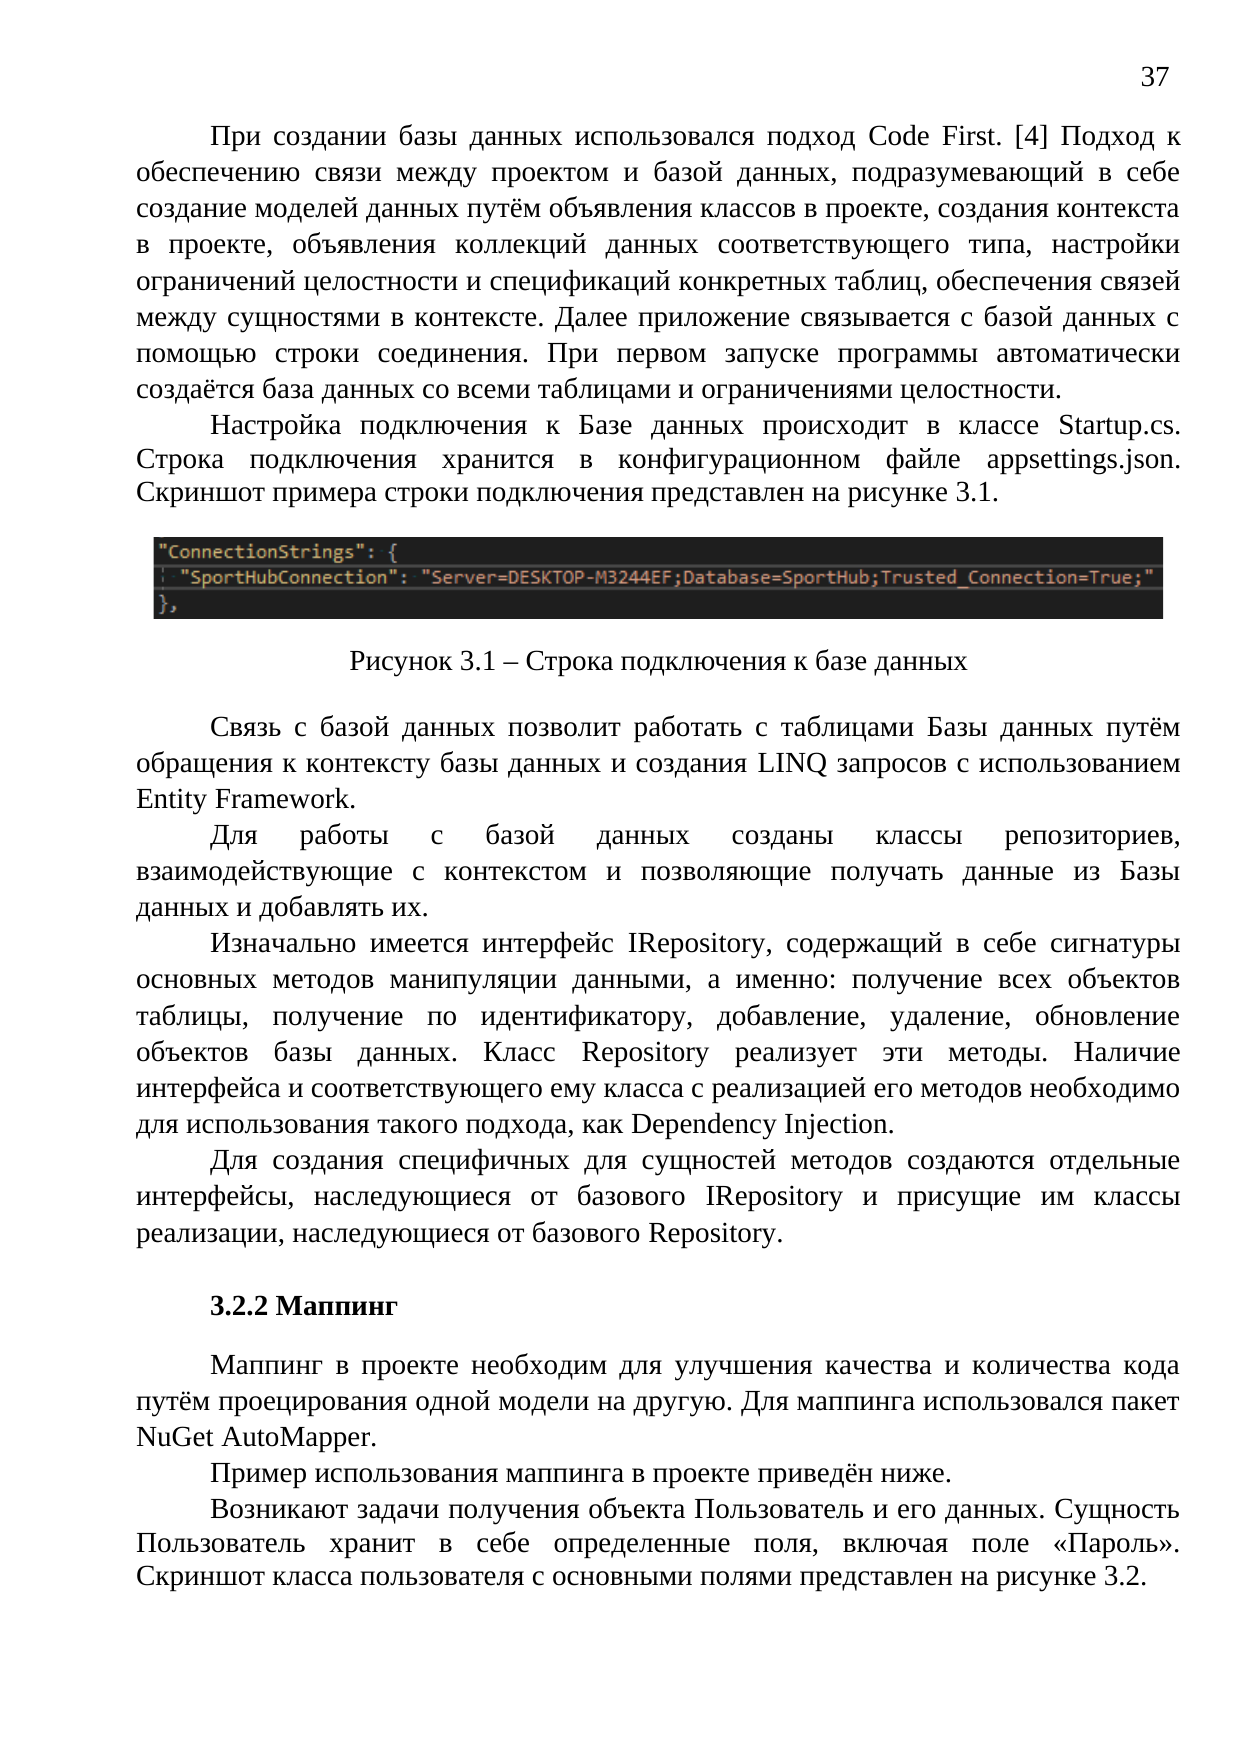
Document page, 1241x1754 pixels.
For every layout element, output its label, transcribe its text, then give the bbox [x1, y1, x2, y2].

text Настройка подключения к Базе данных происходит в классе Startup.cs. Строка подключения хранится в конфигурационном файле appsettings.json. Скриншот примера строки подключения представлен на рисунке 3.1. [136, 407, 1181, 508]
text Для работы с базой данных созданы классы репозиториев, взаимодействующие с контекстом и позволяющие получать данные из Базы данных и добавлять их. [136, 817, 1181, 923]
text Возникают задачи получения объекта Пользователь и его данных. Сущность Пользователь хранит в себе определенные поля, включая поле «Пароль». Скриншот класса пользователя с основными полями представлен на рисунке 3.2. [136, 1491, 1181, 1592]
text Пример использования маппинга в проекте приведён ниже. [136, 1455, 1181, 1489]
title Рисунок 3.1 – Строка подключения к базе данных [136, 643, 1181, 677]
text Для создания специфичных для сущностей методов создаются отдельные интерфейсы, наследующиеся от базового IRepository и присущие им классы реализации, наследующиеся от базового Repository. [136, 1142, 1181, 1248]
text Связь с базой данных позволит работать с таблицами Базы данных путём обращения к контексту базы данных и создания LINQ запросов с использованием Entity Framework. [136, 709, 1181, 814]
text Маппинг в проекте необходим для улучшения качества и количества кода путём проецирования одной модели на другую. Для маппинга использовался пакет NuGet AutoMapper. [136, 1347, 1181, 1453]
text Изначально имеется интерфейс IRepository, содержащий в себе сигнатуры основных методов манипуляции данными, а именно: получение всех объектов таблицы, получение по идентификатору, добавление, удаление, обновление объектов базы данных. Класс Repository реализует эти методы. Наличие интерфейса и соответствующего ему класса с реализацией его методов необходимо для использования такого подхода, как Dependency Injection. [136, 926, 1181, 1140]
text 3.2.2 Маппинг [136, 1288, 1181, 1322]
text При создании базы данных использовался подход Code First. [4] Подход к обеспечению связи между проектом и базой данных, подразумевающий в себе создание моделей данных путём объявления классов в проекте, создания контекста в проекте, объявления коллекций данных соответствующего типа, настройки ограничений целостности и спецификаций конкретных таблиц, обеспечения связей между сущностями в контексте. Далее приложение связывается с базой данных с помощью строки соединения. При первом запуске программы автоматически создаётся база данных со всеми таблицами и ограничениями целостности. [136, 118, 1181, 405]
picture [153, 537, 1164, 619]
